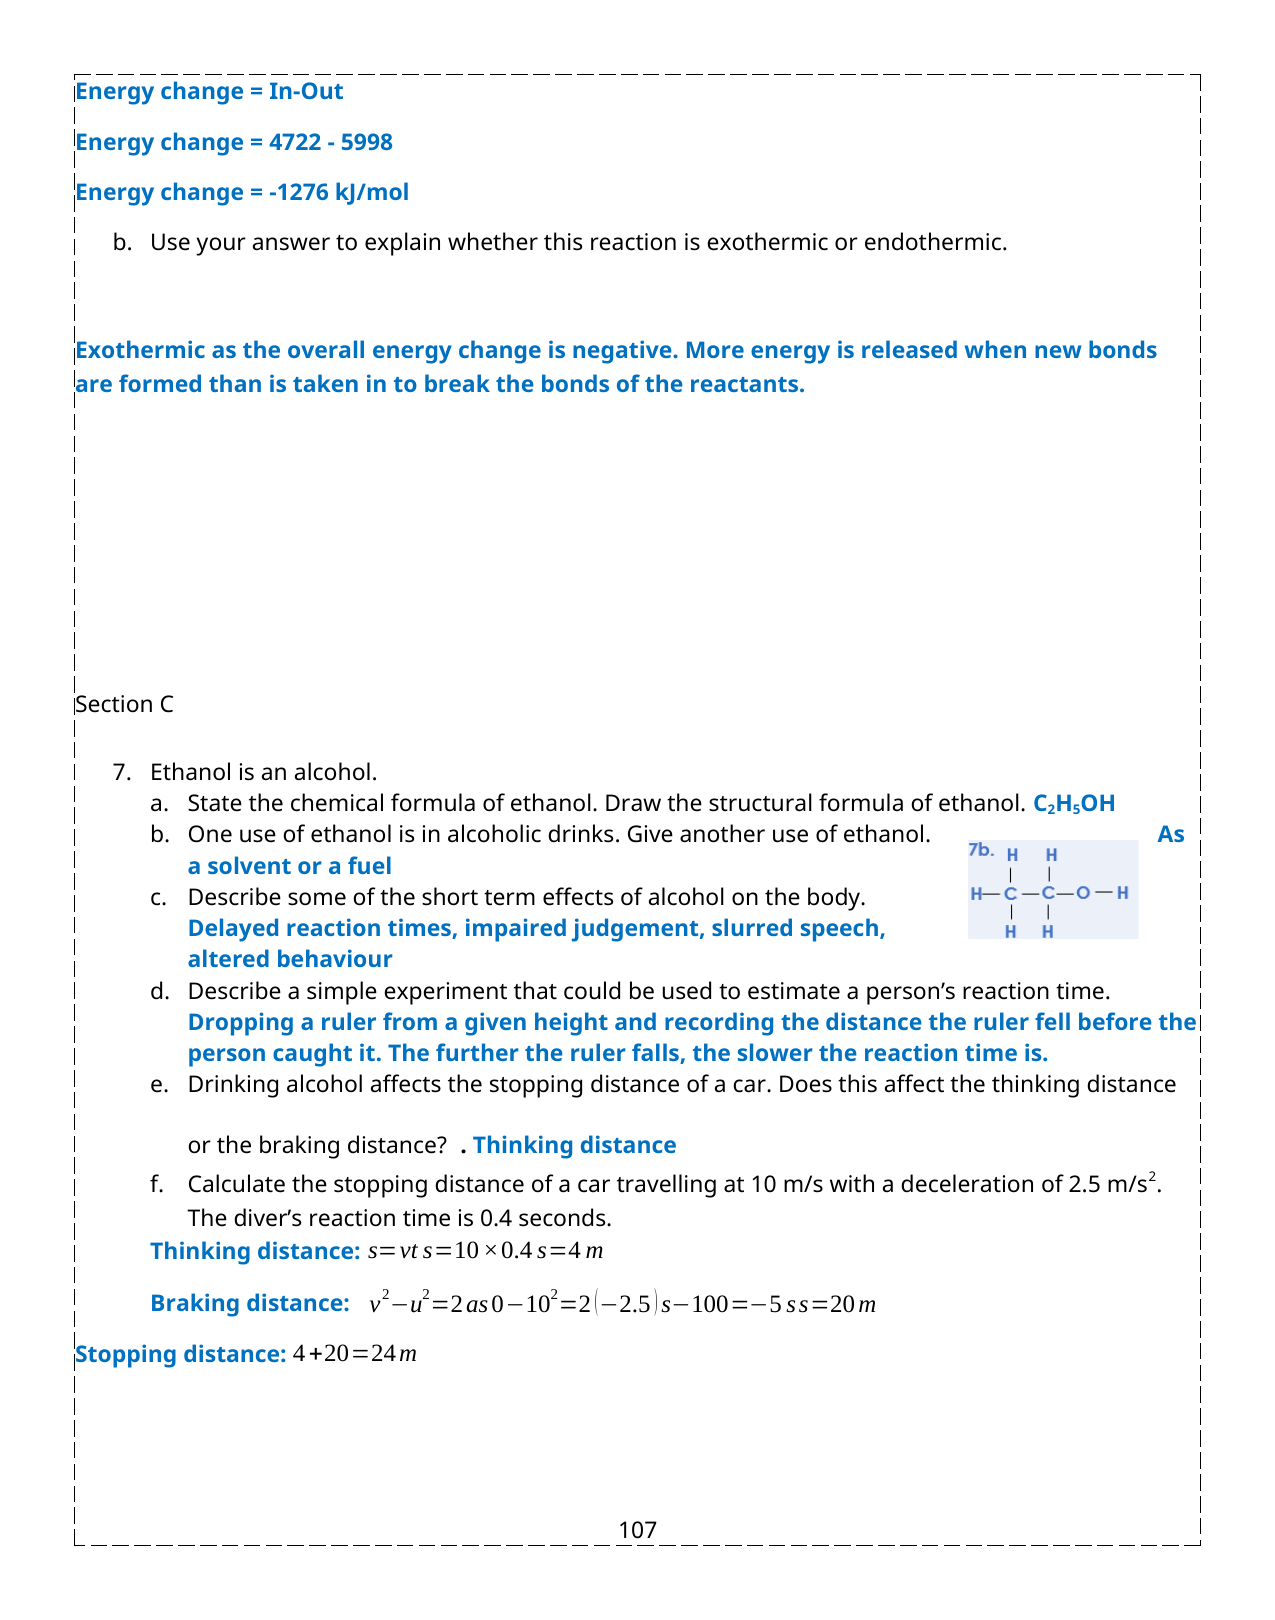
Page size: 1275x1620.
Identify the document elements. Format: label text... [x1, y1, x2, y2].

list Use your answer to explain whether this reaction is exothermic or endothermic. [112, 226, 1200, 257]
list State the chemical formula of ethanol. Draw the structural formula of ethanol. C2H5OH [150, 787, 1200, 818]
list Describe some of the short term effects of alcohol on the body. Delayed reaction times, impaired judgement, slurred speech, altered behaviour [150, 881, 1200, 975]
text Braking distance: [150, 1286, 1200, 1318]
list Describe a simple experiment that could be used to estimate a person’s reaction time. Dropping a ruler from a given height and recording the distance the ruler fell before the person caught it. The further the ruler falls, the slower the reaction time is. [150, 975, 1200, 1068]
list Ethanol is an alcohol. [112, 756, 1200, 787]
text Energy change = 4722 - 5998 [75, 125, 1200, 157]
list Drinking alcohol affects the stopping distance of a car. Does this affect the thinking distance or the braking distance? . Thinking distance [150, 1068, 1200, 1168]
list Section C [75, 688, 1200, 720]
text Exothermic as the overall energy change is negative. More energy is released when new bonds are formed than is taken in to break the bonds of the reactants. [75, 334, 1200, 399]
list One use of ethanol is in alcoholic drinks. Give another use of ethanol. As a solvent or a fuel [150, 818, 1200, 881]
list Thinking distance: [150, 1235, 1200, 1267]
text Energy change = In-Out [75, 75, 1200, 106]
picture [966, 840, 1139, 937]
list Calculate the stopping distance of a car travelling at 10 m/s with a deceleration of 2.5 m/s2. The diver’s reaction time is 0.4 seconds. [150, 1168, 1200, 1233]
text Energy change = -1276 kJ/mol [75, 176, 1200, 207]
text Stopping distance: [75, 1338, 1200, 1369]
